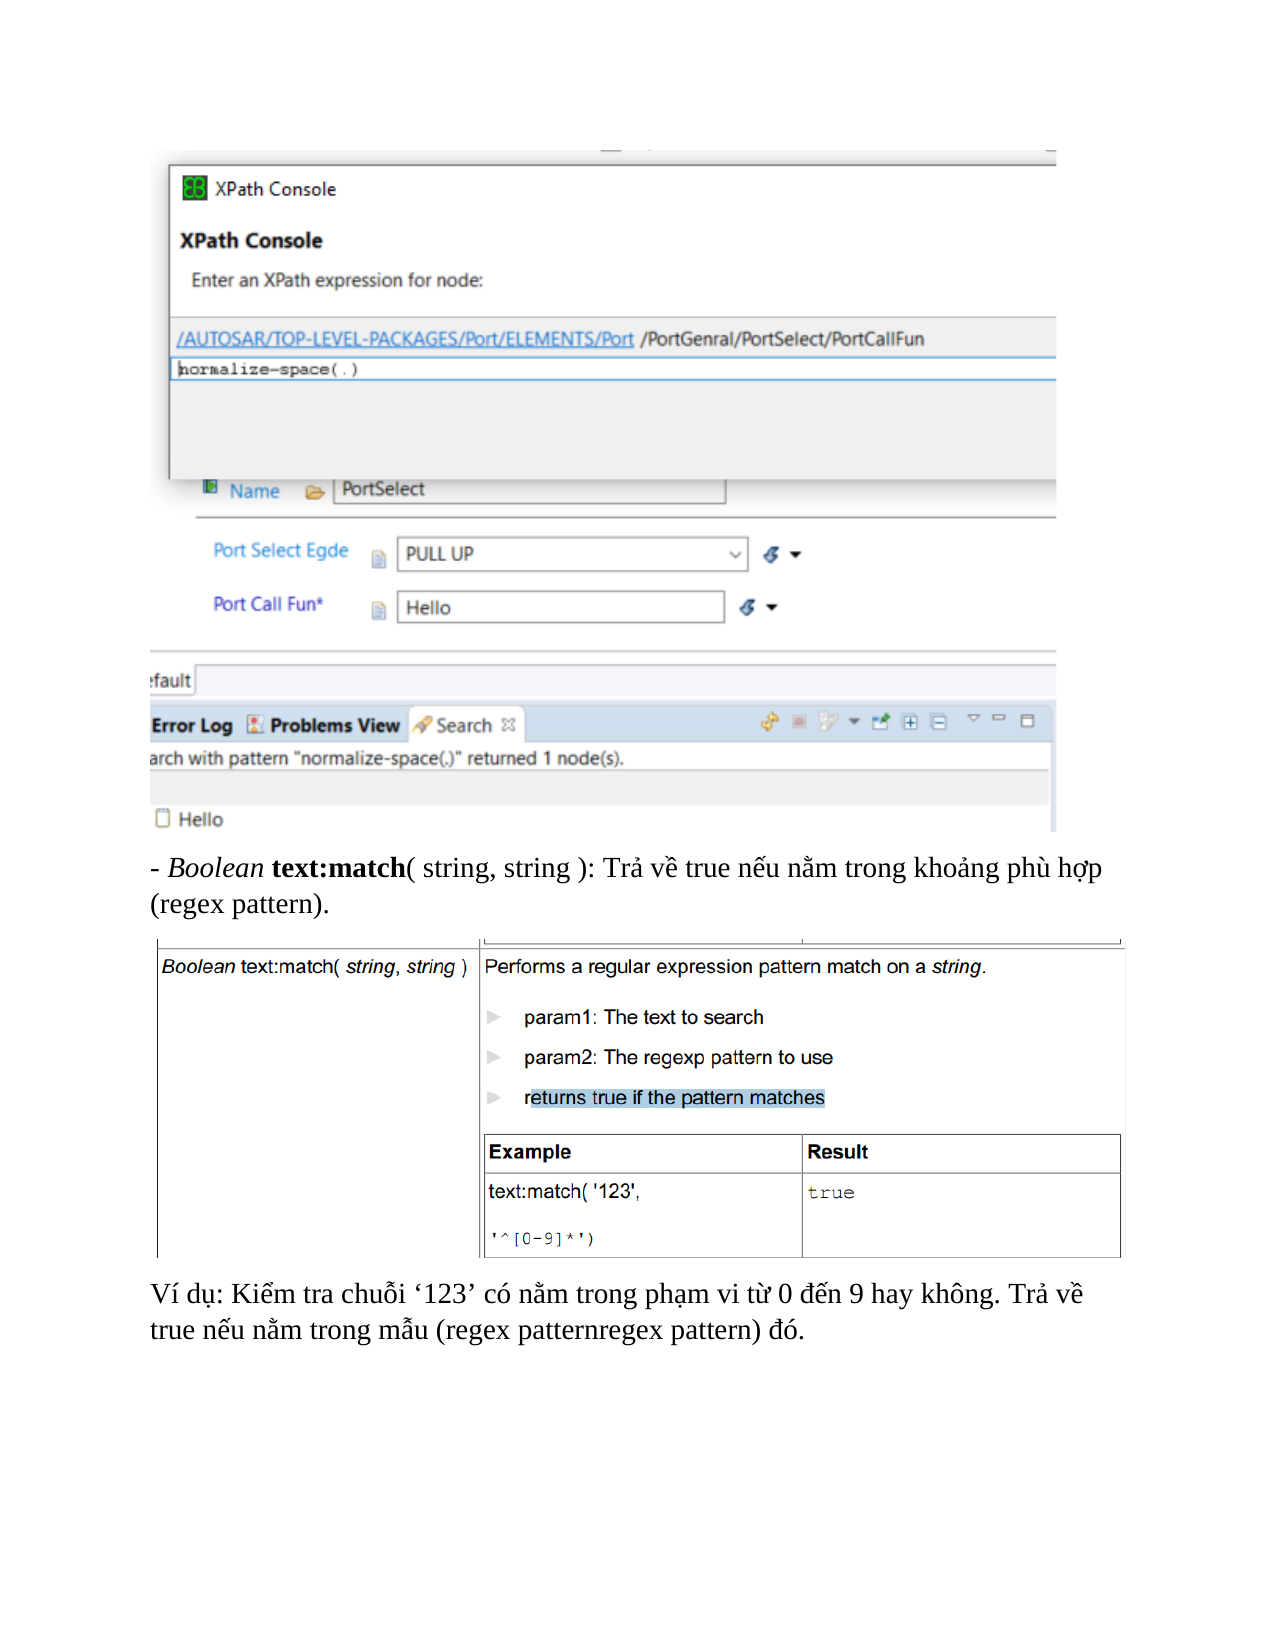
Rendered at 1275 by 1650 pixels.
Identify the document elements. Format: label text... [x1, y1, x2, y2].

text - Boolean text:match( string, string ): Trả về true nếu nằm trong khoảng phù hợp (regex pattern). [150, 850, 1125, 920]
picture [150, 939, 1125, 1258]
picture [150, 150, 1057, 832]
text Ví dụ: Kiểm tra chuỗi ‘123’ có nằm trong phạm vi từ 0 đến 9 hay không. Trả về true nếu nằm trong mẫu (regex patternregex pattern) đó. [150, 1276, 1125, 1346]
